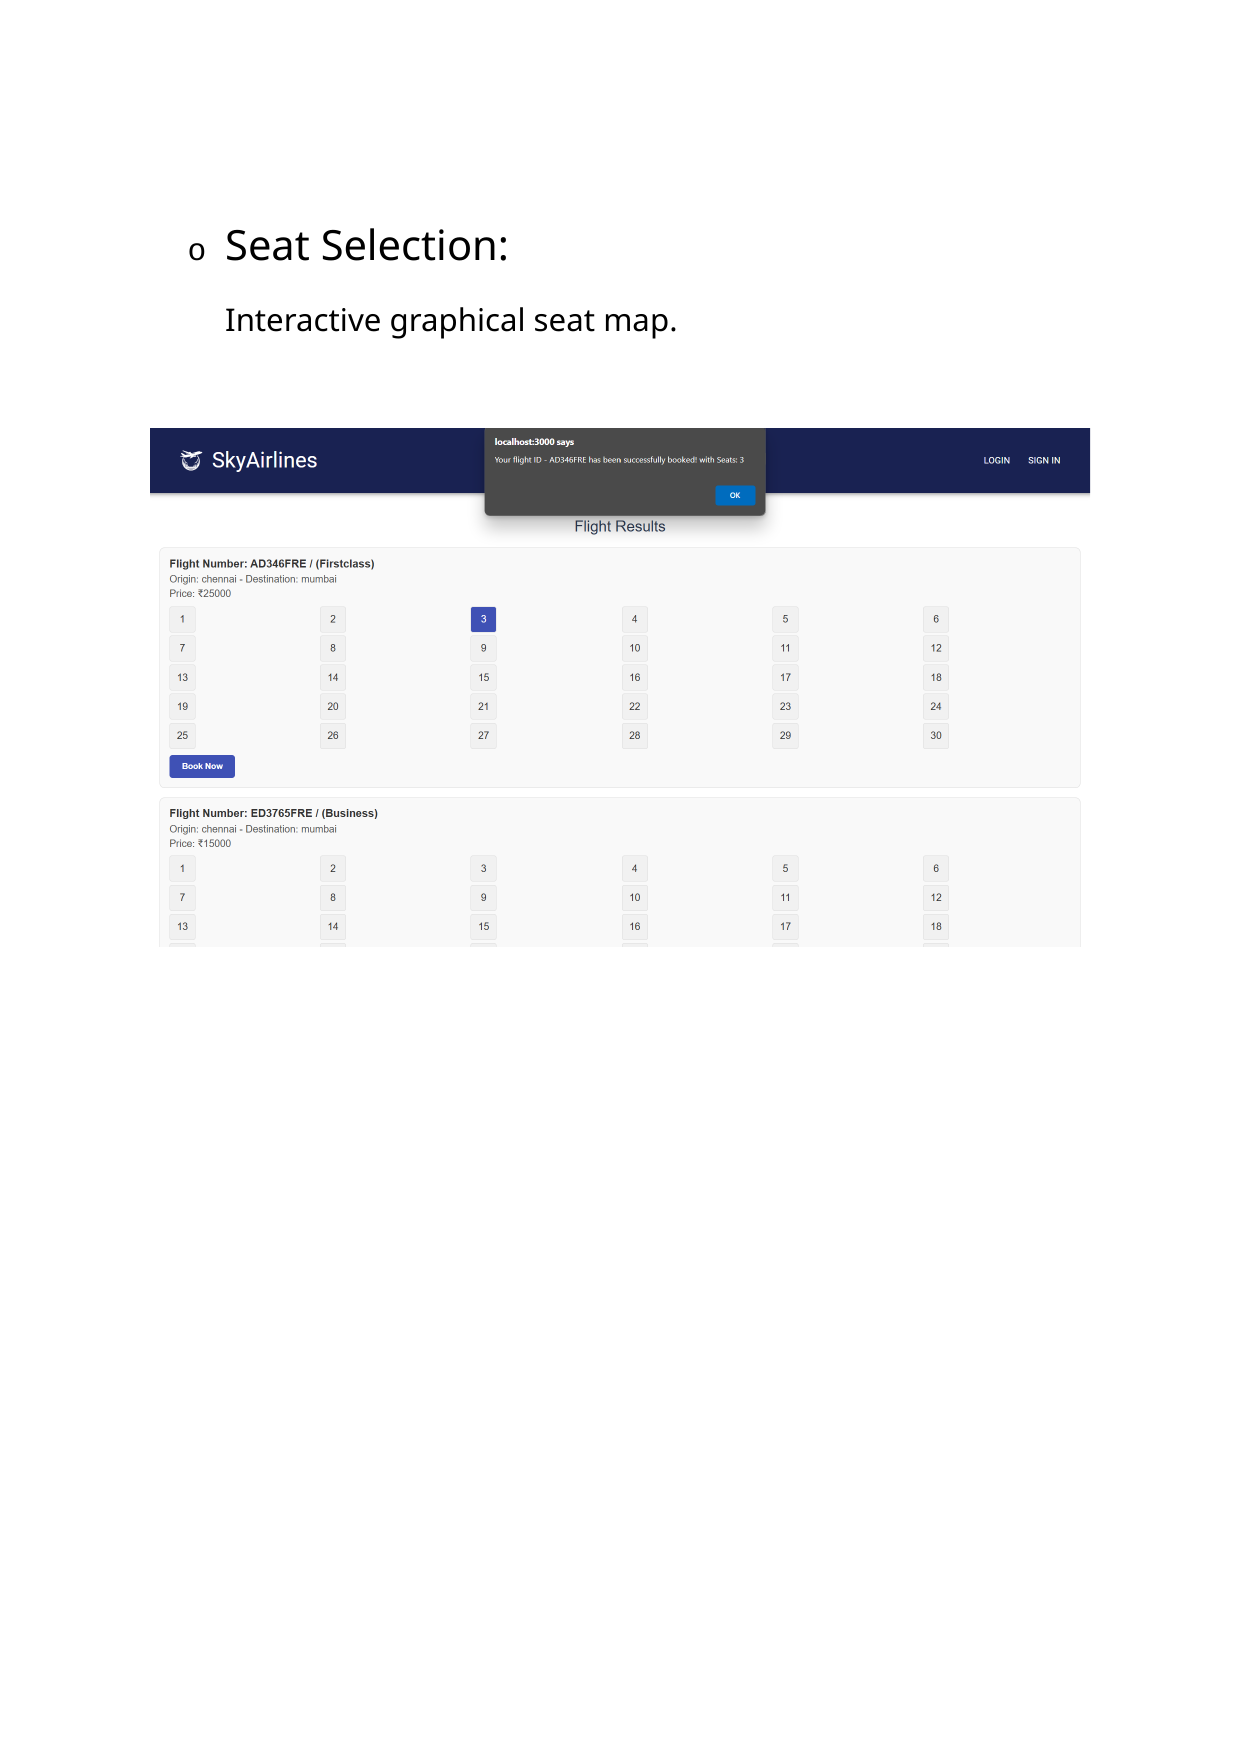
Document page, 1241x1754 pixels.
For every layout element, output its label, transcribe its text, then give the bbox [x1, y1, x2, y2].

text Interactive graphical seat map. [225, 297, 1090, 340]
picture [150, 428, 1091, 947]
list Seat Selection: [187, 216, 1090, 272]
